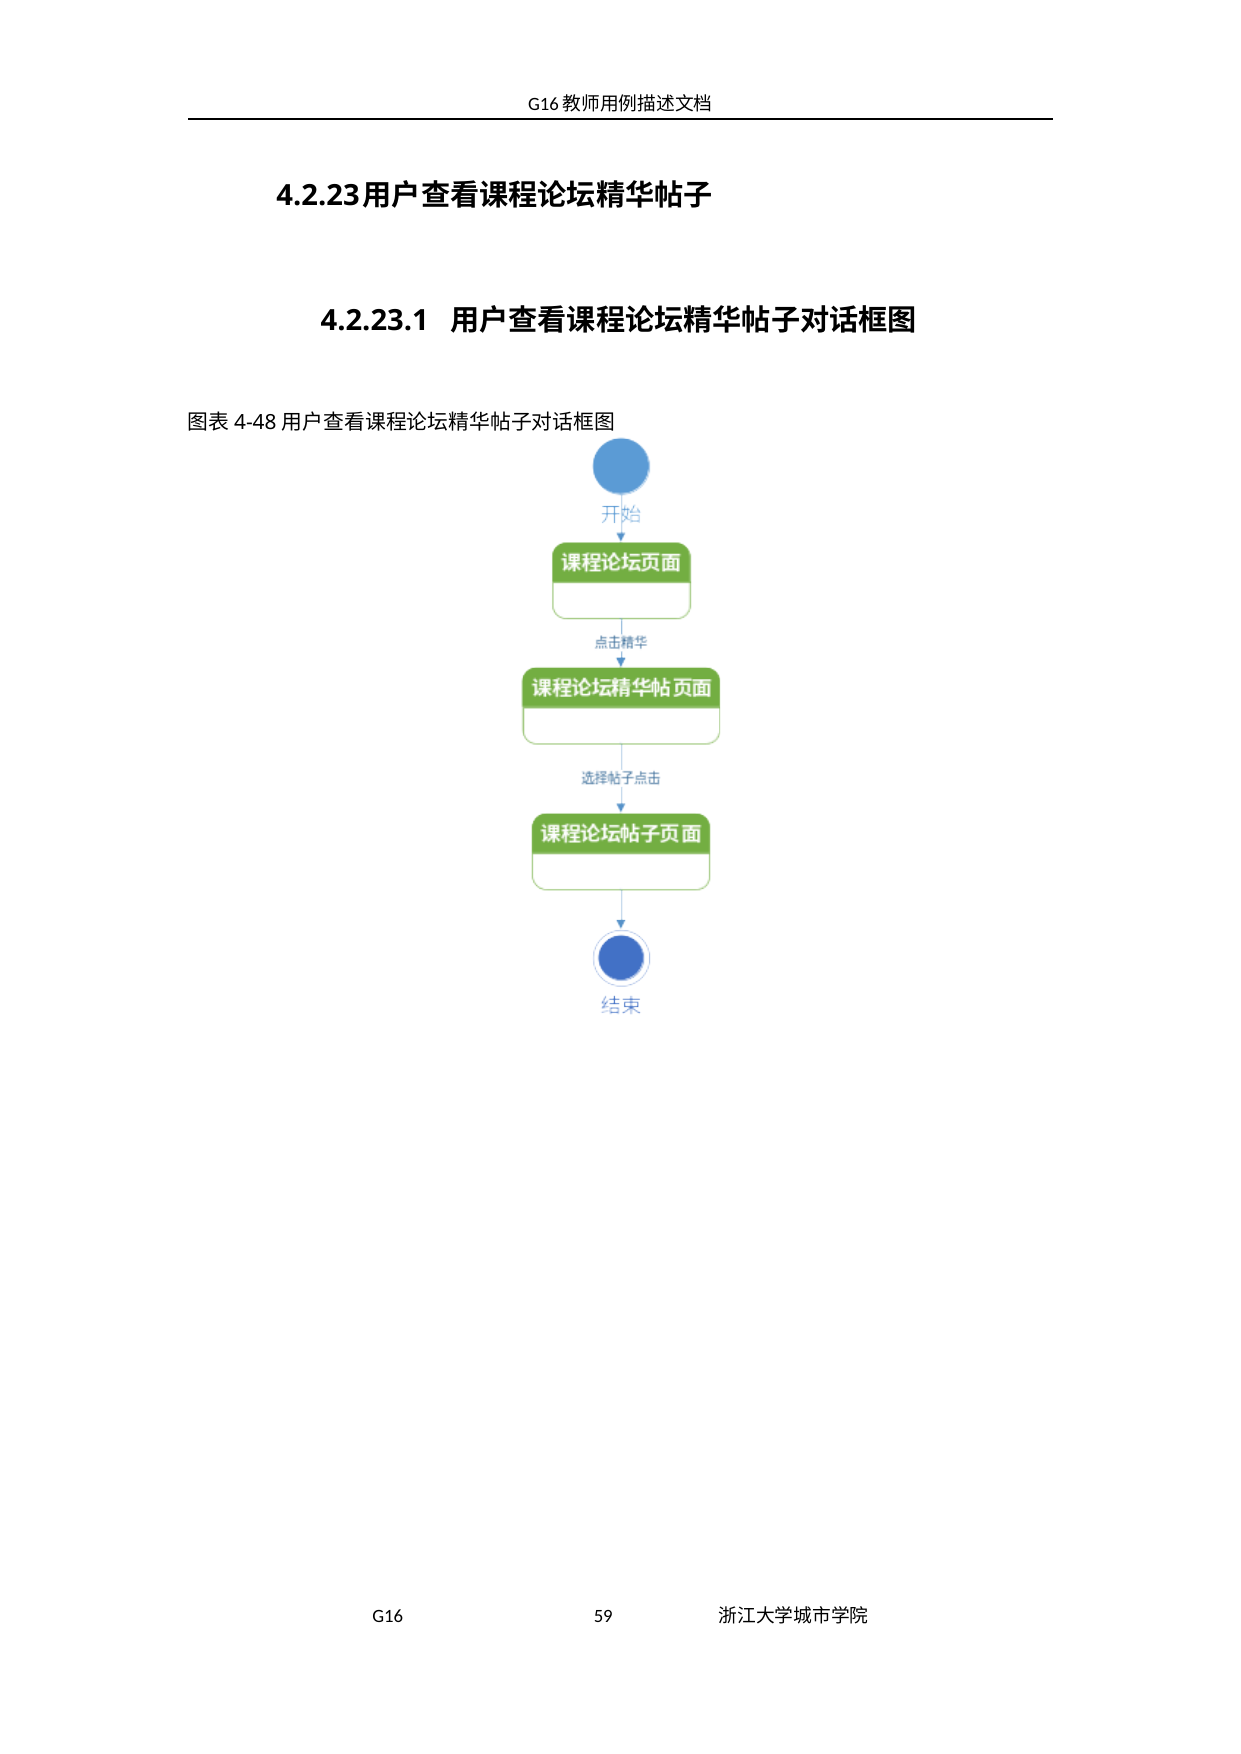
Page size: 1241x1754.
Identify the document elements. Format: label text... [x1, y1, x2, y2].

subtitle 用户查看课程论坛精华帖子 [276, 160, 1053, 225]
subtitle 用户查看课程论坛精华帖子对话框图 [320, 285, 1053, 350]
